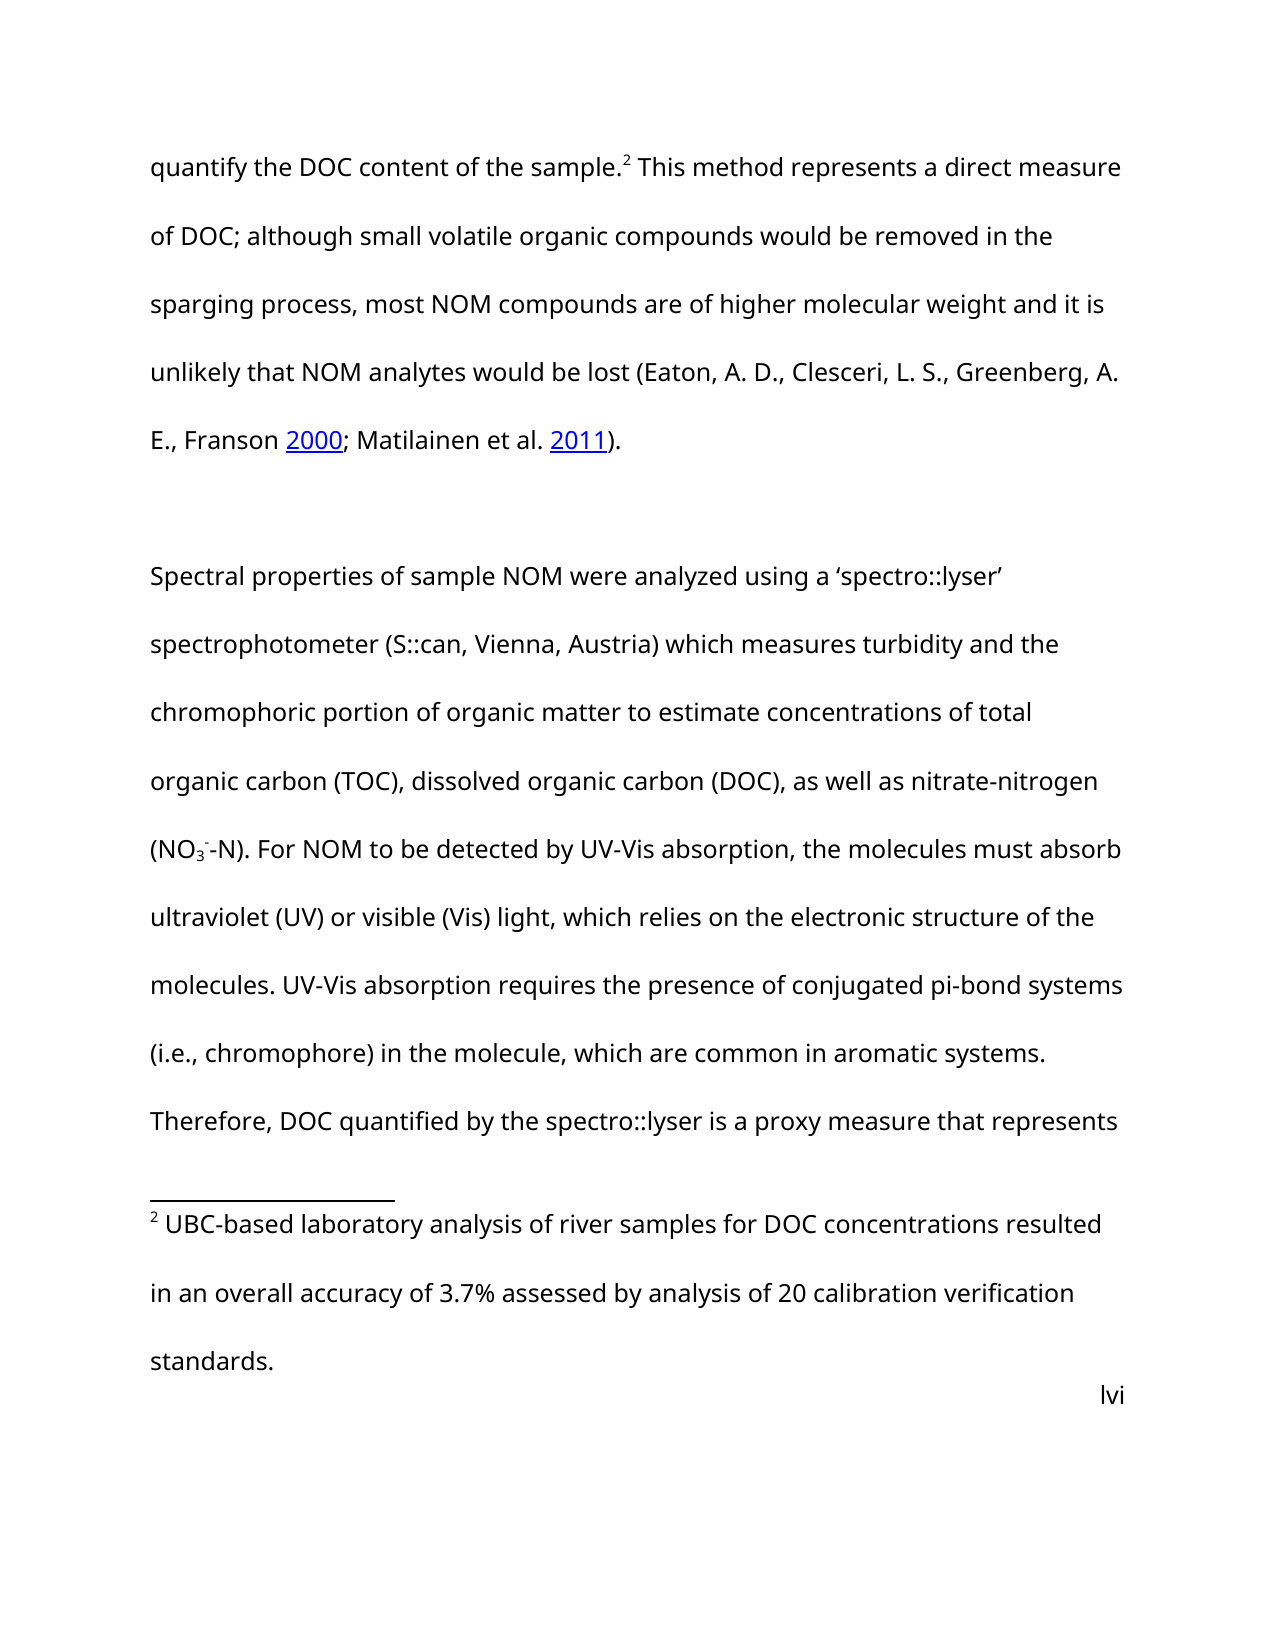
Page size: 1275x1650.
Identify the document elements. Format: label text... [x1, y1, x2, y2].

text Spectral properties of sample NOM were analyzed using a ‘spectro::lyser’ spectrophotometer (S::can, Vienna, Austria) which measures turbidity and the chromophoric portion of organic matter to estimate concentrations of total organic carbon (TOC), dissolved organic carbon (DOC), as well as nitrate-nitrogen (NO3--N). For NOM to be detected by UV-Vis absorption, the molecules must absorb ultraviolet (UV) or visible (Vis) light, which relies on the electronic structure of the molecules. UV-Vis absorption requires the presence of conjugated pi-bond systems (i.e., chromophore) in the molecule, which are common in aromatic systems. Therefore, DOC quantified by the spectro::lyser is a proxy measure that represents the chromophoric component of DOM (CDOM), which is proportional to the samples’ average aromaticity. The suite of molecules that comprise NOM generally have an aromatic character (Weishaar et al. 2003). Increasing aromaticity will lead to greater absorbance at longer wavelengths, therefore an absorbance spectrum can provide information about a samples molecular character. For example, absorption of near-UV wavelengths (i.e., 200-380 nm) is indicative of conjugated systems that are common to aromatic compounds; as such, specific UV absorbance at 254nm (SUVA254) has been adopted as a surrogate for DOM aromaticity and, to some extent, its reactivity (Weishaar et al. 2003; Chow et al. 2008). The spectro::lyser measures absorbance from 200 nm to 750 nm wavelengths, across which several spectral indicies can be calculated. [150, 559, 1125, 1138]
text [150, 150, 1125, 457]
